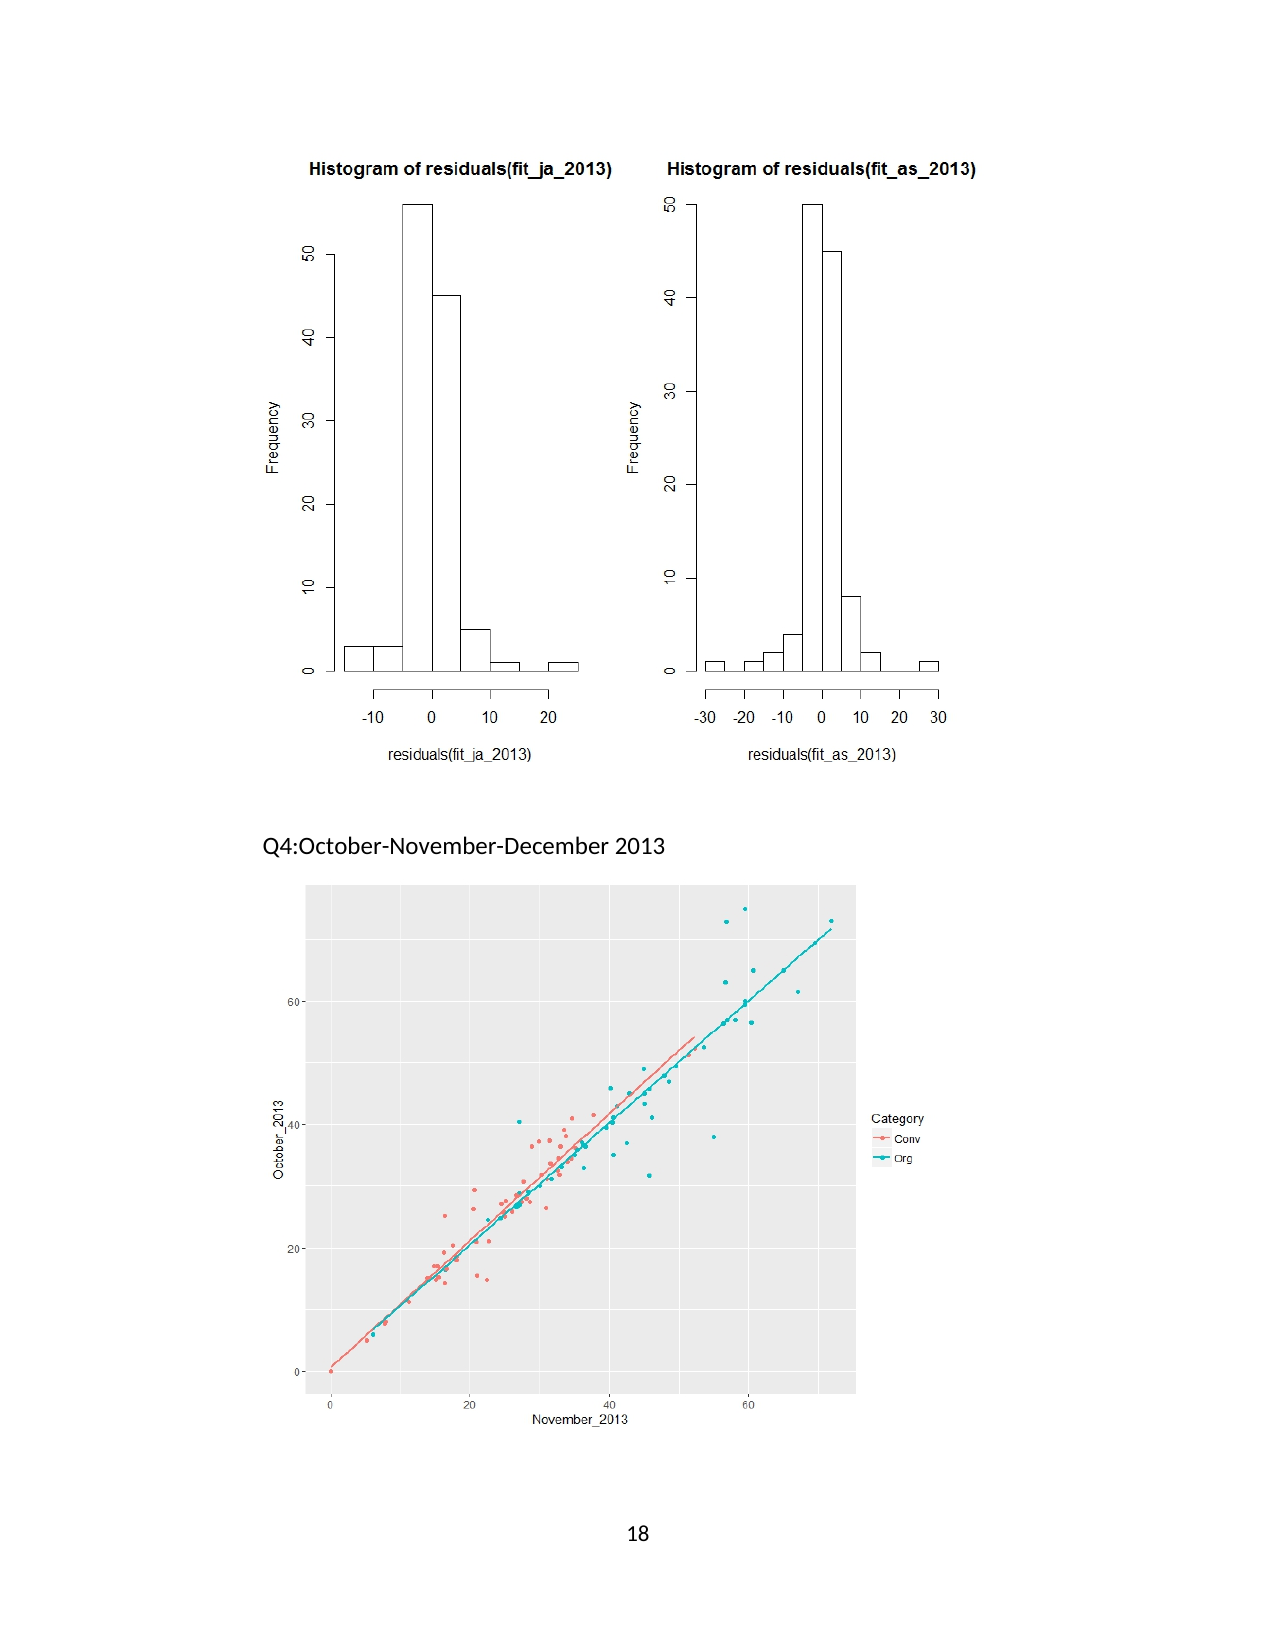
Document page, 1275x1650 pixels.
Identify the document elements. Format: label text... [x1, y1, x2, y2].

picture [262, 879, 946, 1432]
text Q4:October-November-December 2013 [262, 830, 1125, 860]
picture [262, 150, 984, 762]
